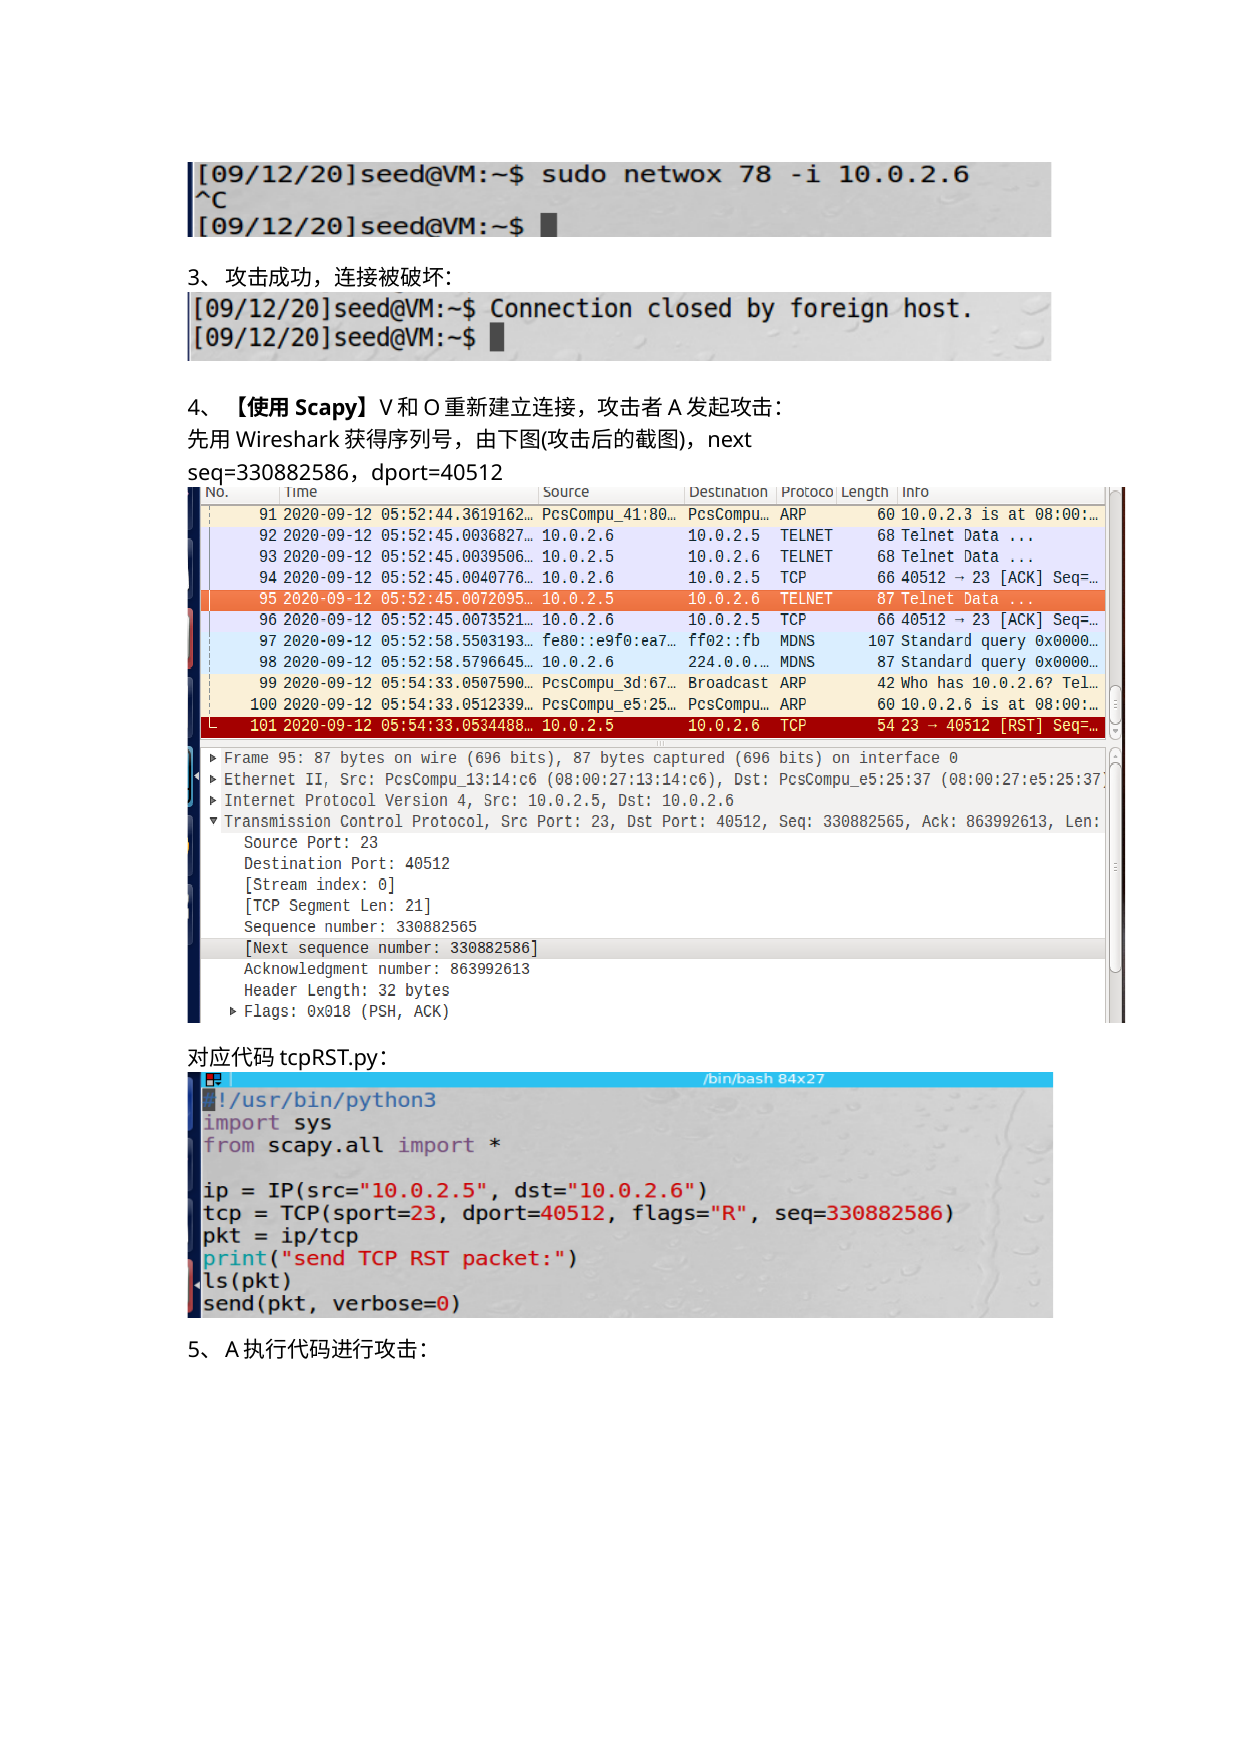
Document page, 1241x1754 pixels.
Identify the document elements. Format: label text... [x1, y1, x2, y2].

list 攻击成功，连接被破坏： [187, 259, 1053, 292]
text 先用Wireshark获得序列号，由下图(攻击后的截图)，next seq=330882586，dport=40512 [187, 422, 1053, 487]
list 【使用Scapy】V和O重新建立连接，攻击者A发起攻击： [187, 389, 1053, 422]
picture [187, 487, 1125, 1023]
picture [187, 1072, 1054, 1318]
text 对应代码tcpRST.py： [187, 1039, 1053, 1072]
list A执行代码进行攻击： [187, 1332, 1053, 1364]
picture [187, 292, 1052, 361]
picture [187, 162, 1052, 237]
